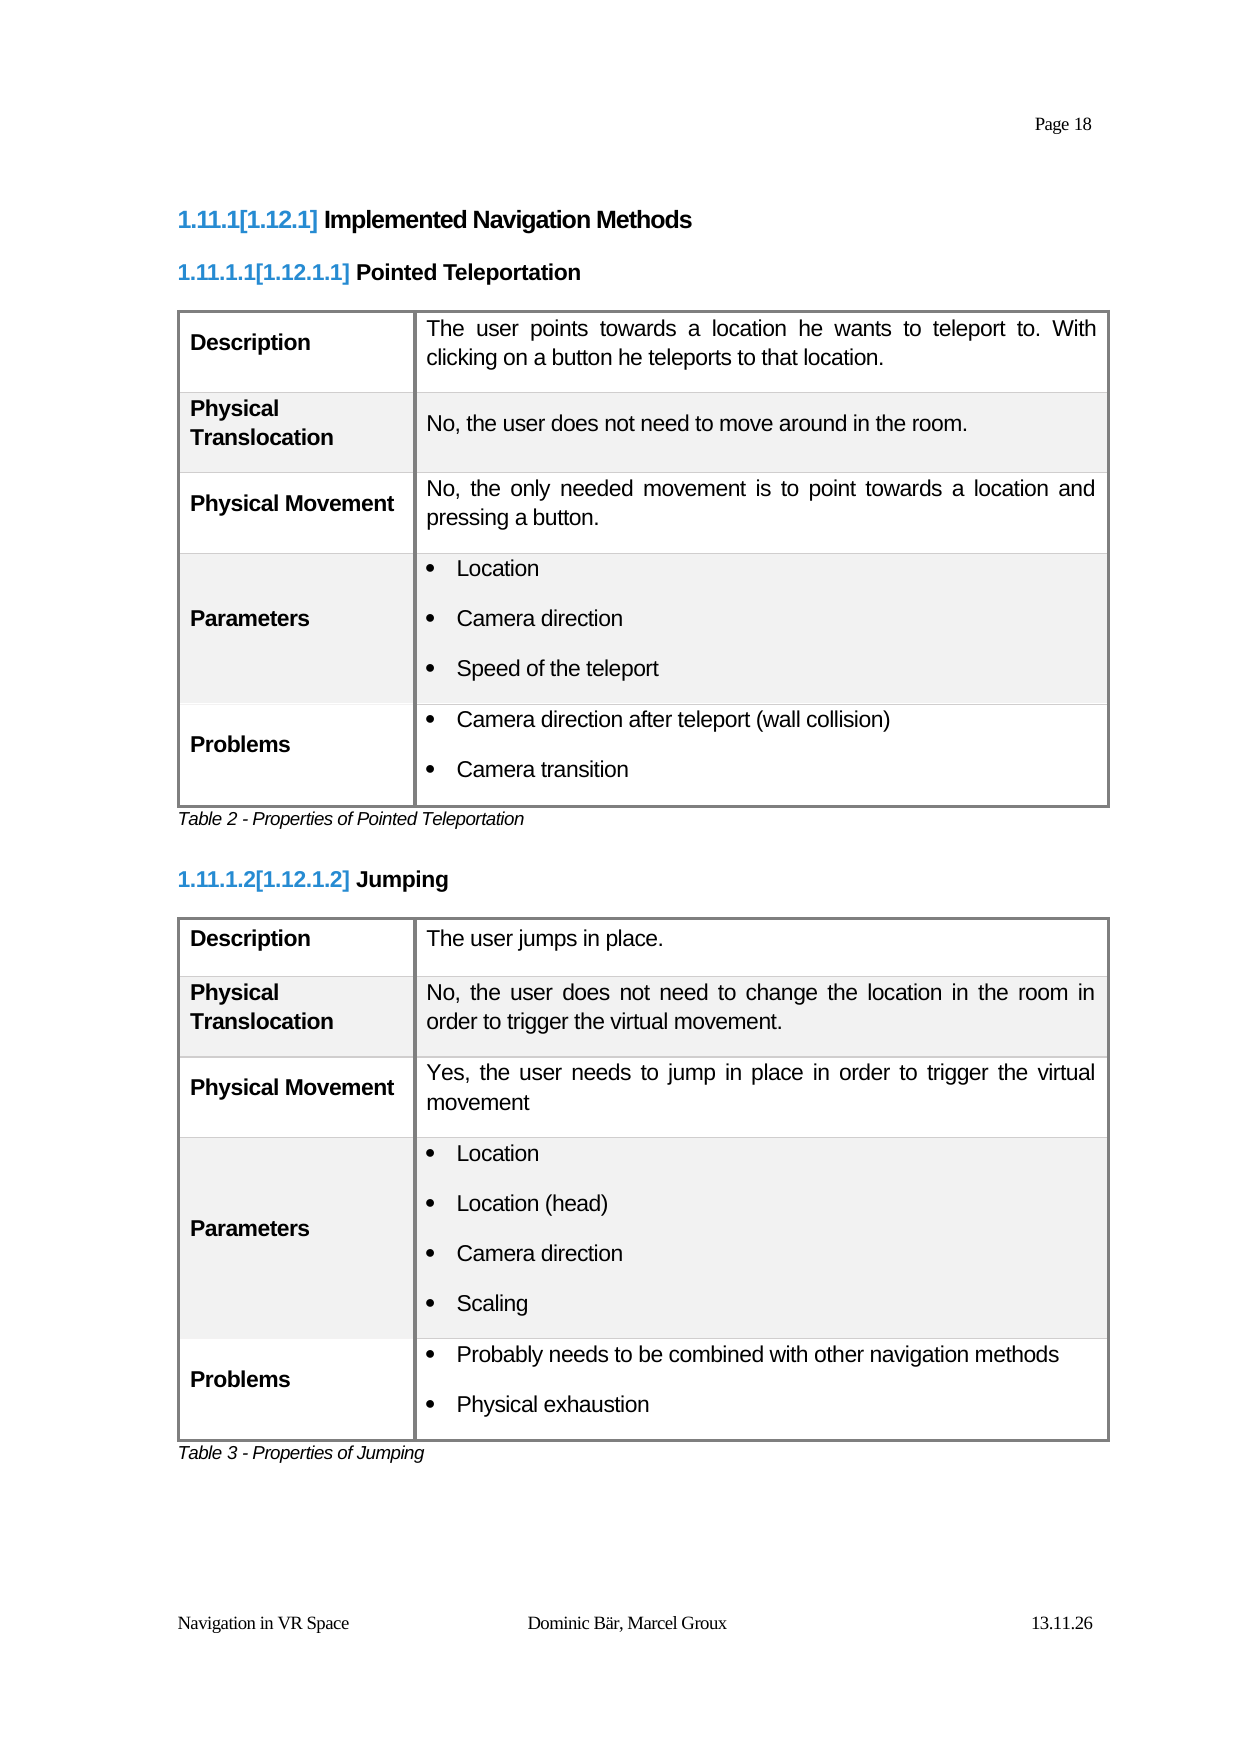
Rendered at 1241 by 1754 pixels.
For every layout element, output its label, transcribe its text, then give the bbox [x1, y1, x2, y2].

table_cell Physical Translocation [180, 977, 413, 1056]
table_cell Physical Movement [180, 473, 413, 552]
table_cell Probably needs to be combined with other navigation methods Physical exhaustion [417, 1339, 1107, 1439]
table_cell Physical Movement [180, 1058, 413, 1137]
table_cell No, the user does not need to change the location in the room in order to trigger the virtual movement. [417, 977, 1107, 1056]
table_cell No, the user does not need to move around in the room. [417, 393, 1107, 472]
subtitle Pointed Teleportation [177, 258, 1092, 285]
table_cell Parameters [180, 554, 413, 703]
text Table 3 - Properties of Jumping [177, 1442, 1092, 1463]
table_cell Problems [180, 705, 413, 804]
table_cell Parameters [180, 1138, 413, 1338]
table_header Description [180, 313, 413, 392]
table_cell Location Camera direction Speed of the teleport [417, 554, 1107, 703]
table_cell Physical Translocation [180, 393, 413, 472]
table_cell Location Location (head) Camera direction Scaling [417, 1138, 1107, 1338]
table_header The user jumps in place. [417, 920, 1107, 976]
table_cell Yes, the user needs to jump in place in order to trigger the virtual movement [417, 1058, 1107, 1137]
subtitle Implemented Navigation Methods [177, 205, 1092, 233]
subtitle Jumping [177, 866, 1092, 892]
table_cell Problems [180, 1339, 413, 1439]
table_header Description [180, 920, 413, 976]
table_cell No, the only needed movement is to point towards a location and pressing a button. [417, 473, 1107, 552]
table_header The user points towards a location he wants to teleport to. With clicking on a button he teleports to that location. [417, 313, 1107, 392]
text Table 2 - Properties of Pointed Teleportation [177, 808, 1092, 829]
table_cell Camera direction after teleport (wall collision) Camera transition [417, 705, 1107, 804]
